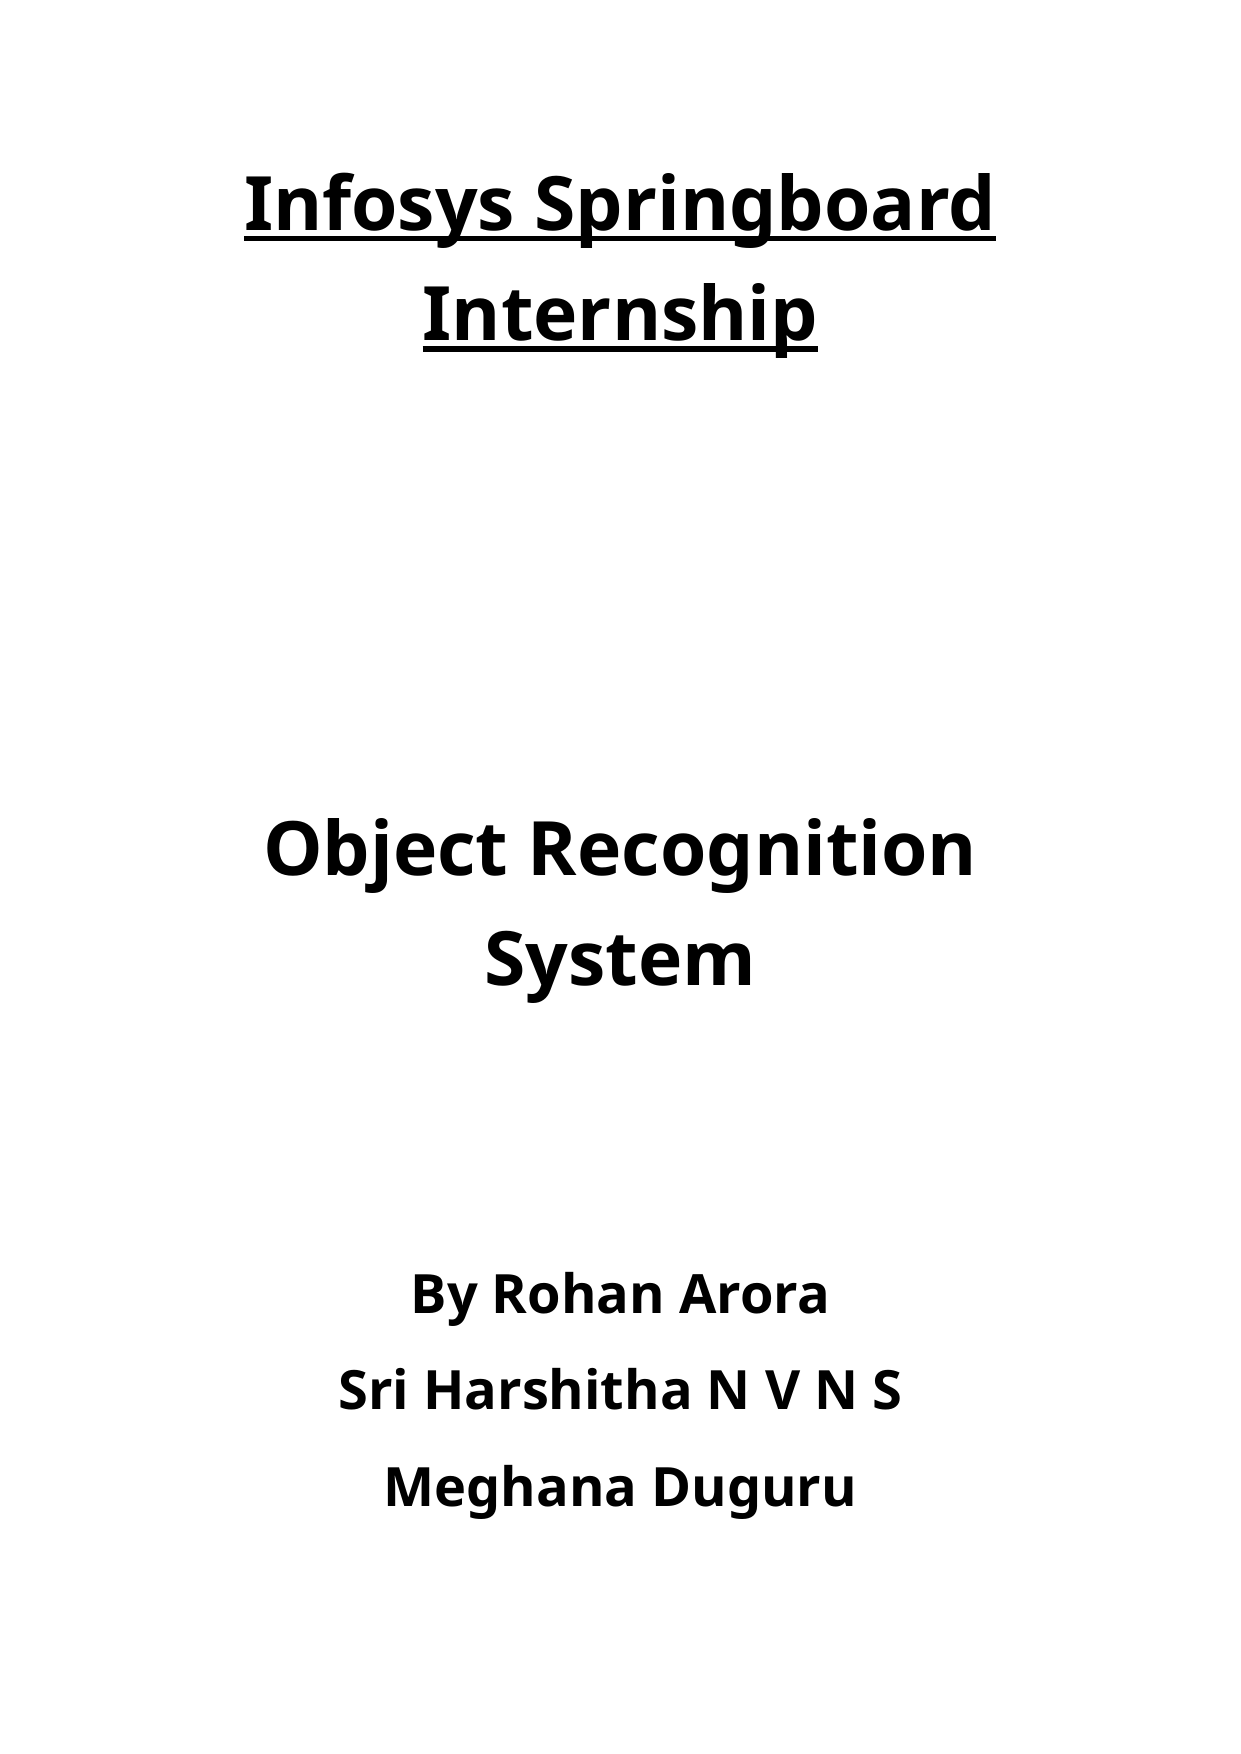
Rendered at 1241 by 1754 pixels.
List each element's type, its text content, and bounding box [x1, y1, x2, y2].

text Sri Harshitha N V N S [150, 1352, 1090, 1426]
text Infosys Springboard Internship [150, 150, 1090, 362]
text Meghana Duguru [150, 1448, 1090, 1522]
text Object Recognition System [150, 795, 1090, 1007]
text By Rohan Arora [150, 1256, 1090, 1329]
